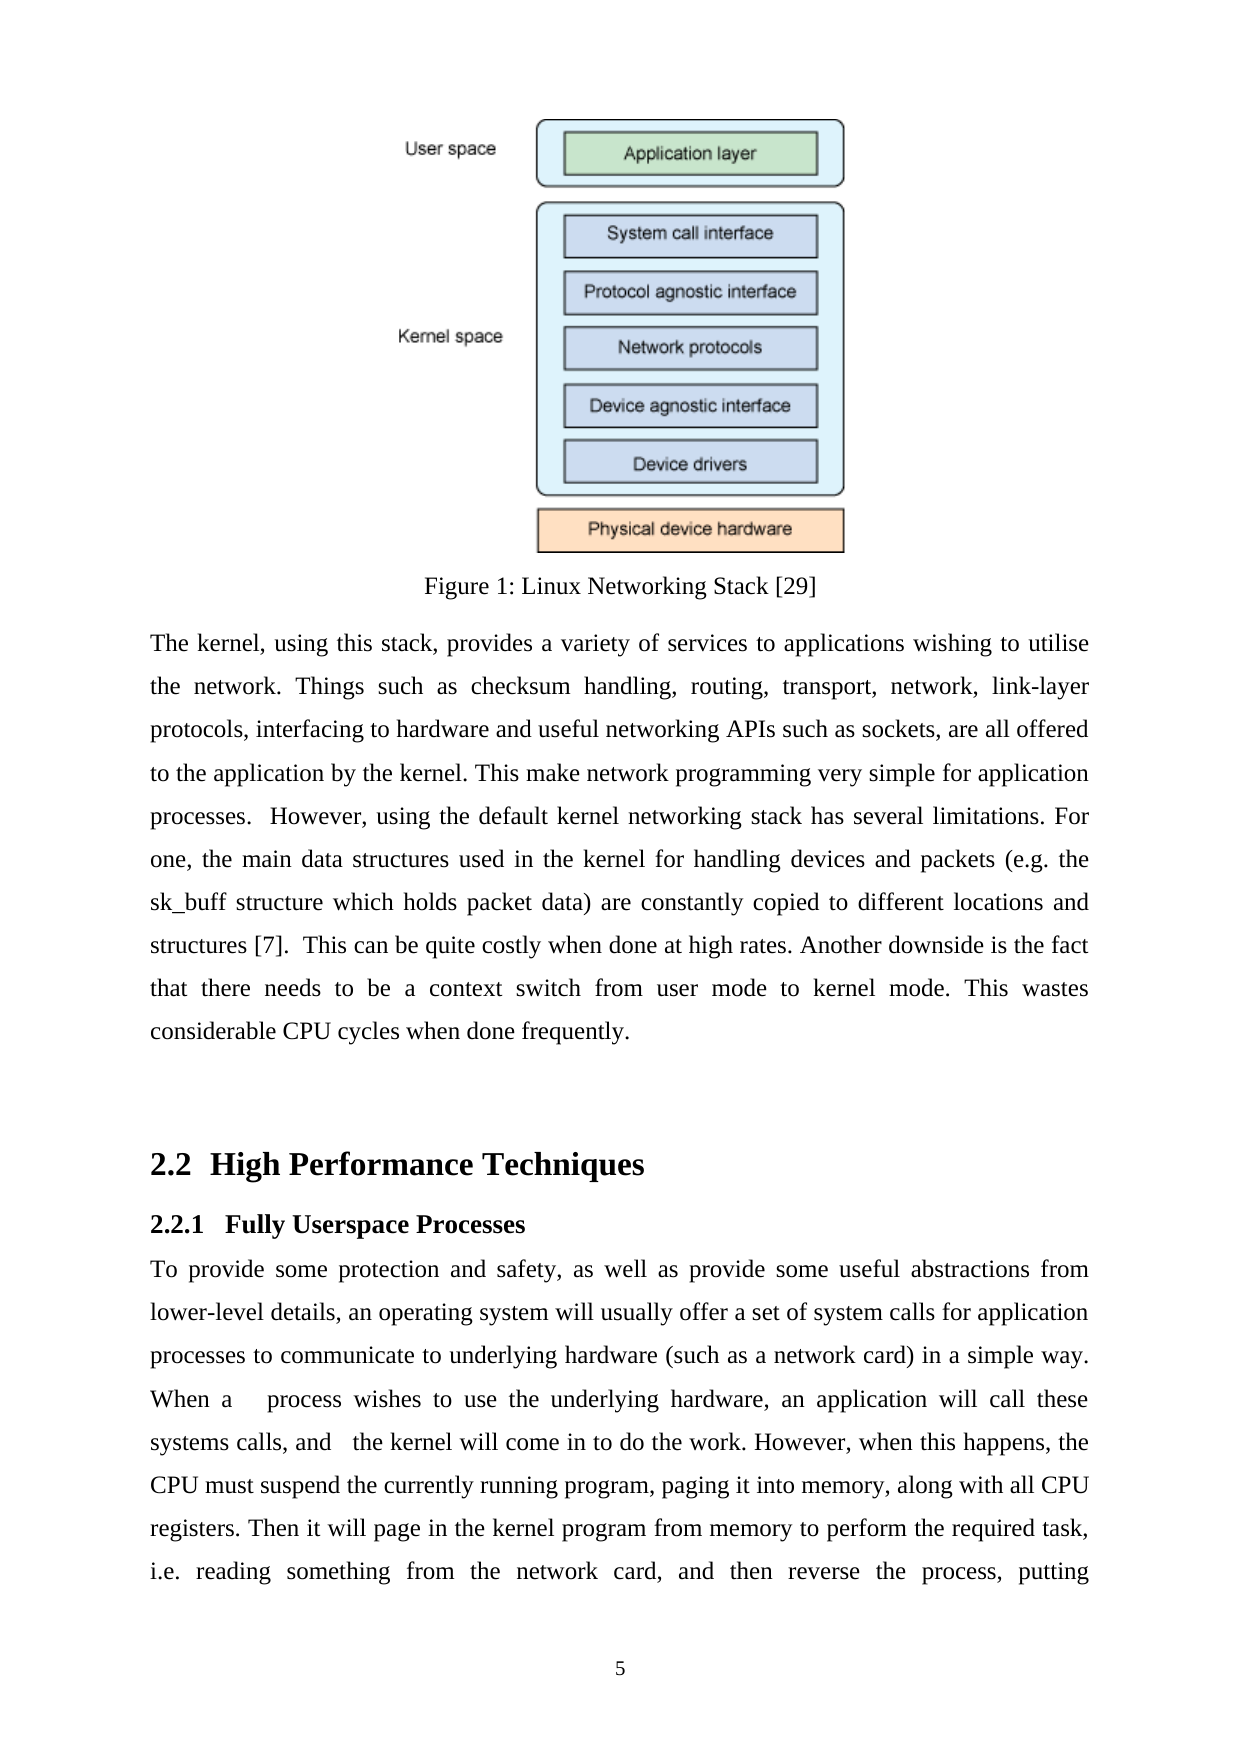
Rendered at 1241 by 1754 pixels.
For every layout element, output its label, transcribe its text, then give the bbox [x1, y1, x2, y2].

subtitle High Performance Techniques [150, 1144, 1090, 1183]
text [150, 1254, 1090, 1585]
subtitle Fully Userspace Processes [150, 1208, 1090, 1239]
text The kernel, using this stack, provides a variety of services to applications wishing to utilise the network. Things such as checksum handling, routing, transport, network, link-layer protocols, interfacing to hardware and useful networking APIs such as sockets, are all offered to the application by the kernel. This make network programming very simple for application processes. However, using the default kernel networking stack has several limitations. For one, the main data structures used in the kernel for handling devices and packets (e.g. the sk_buff structure which holds packet data) are constantly copied to different locations and structures. This can be quite costly when done at high rates. Another downside is the fact that there needs to be a context switch from user mode to kernel mode. This wastes considerable CPU cycles when done frequently. [150, 628, 1090, 1045]
picture [395, 119, 845, 553]
